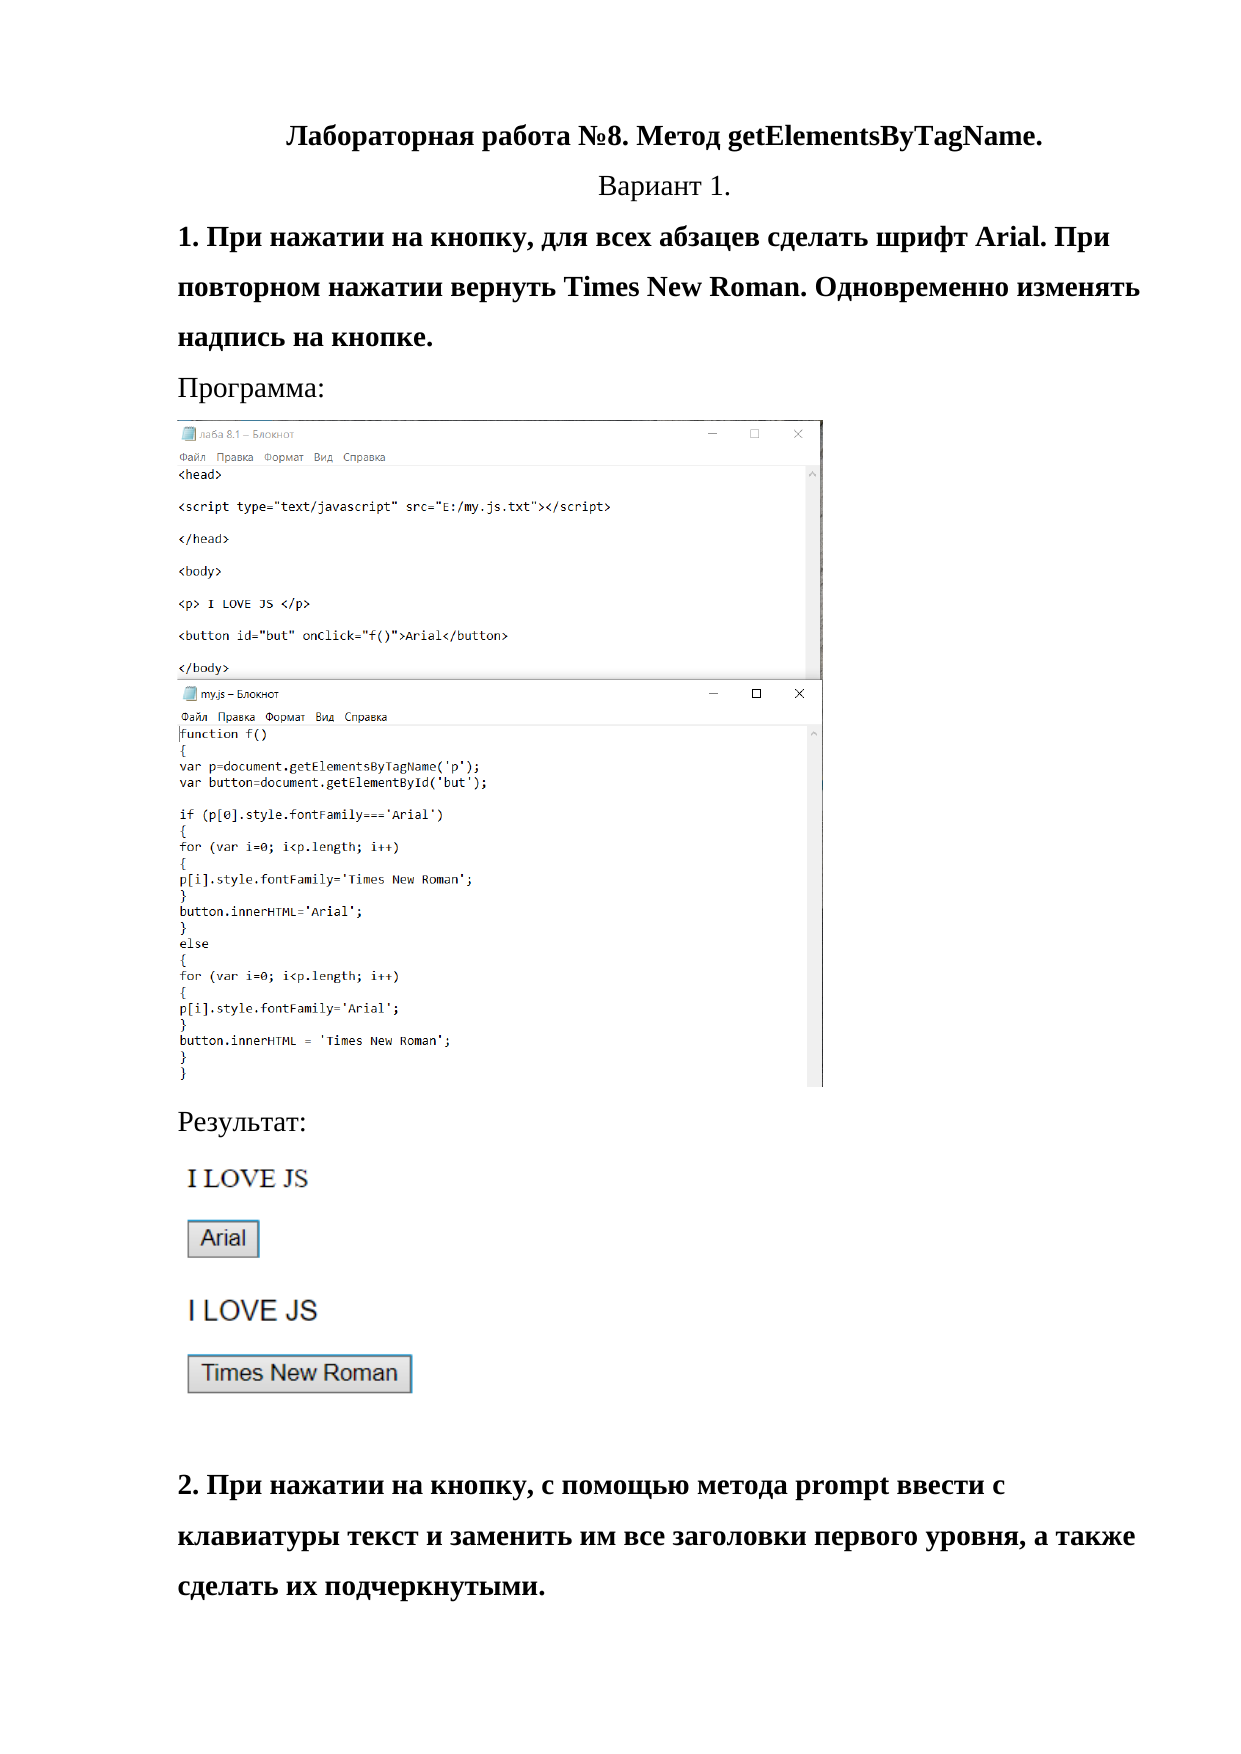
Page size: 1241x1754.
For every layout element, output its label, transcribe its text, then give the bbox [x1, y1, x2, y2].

text Результат: [177, 1104, 1152, 1137]
text Лабораторная работа №8. Метод getElementsByTagName. [177, 118, 1152, 152]
text 1. При нажатии на кнопку, для всех абзацев сделать шрифт Arial. При повторном нажатии вернуть Times New Roman. Одновременно изменять надпись на кнопке. [177, 219, 1152, 353]
picture [177, 1154, 421, 1278]
picture [177, 1293, 488, 1451]
text 2. При нажатии на кнопку, с помощью метода prompt ввести с клавиатуры текст и заменить им все заголовки первого уровня, а также сделать их подчеркнутыми. [177, 1467, 1152, 1602]
picture [177, 420, 823, 1087]
text Программа: [177, 370, 1152, 403]
text Вариант 1. [177, 168, 1152, 202]
